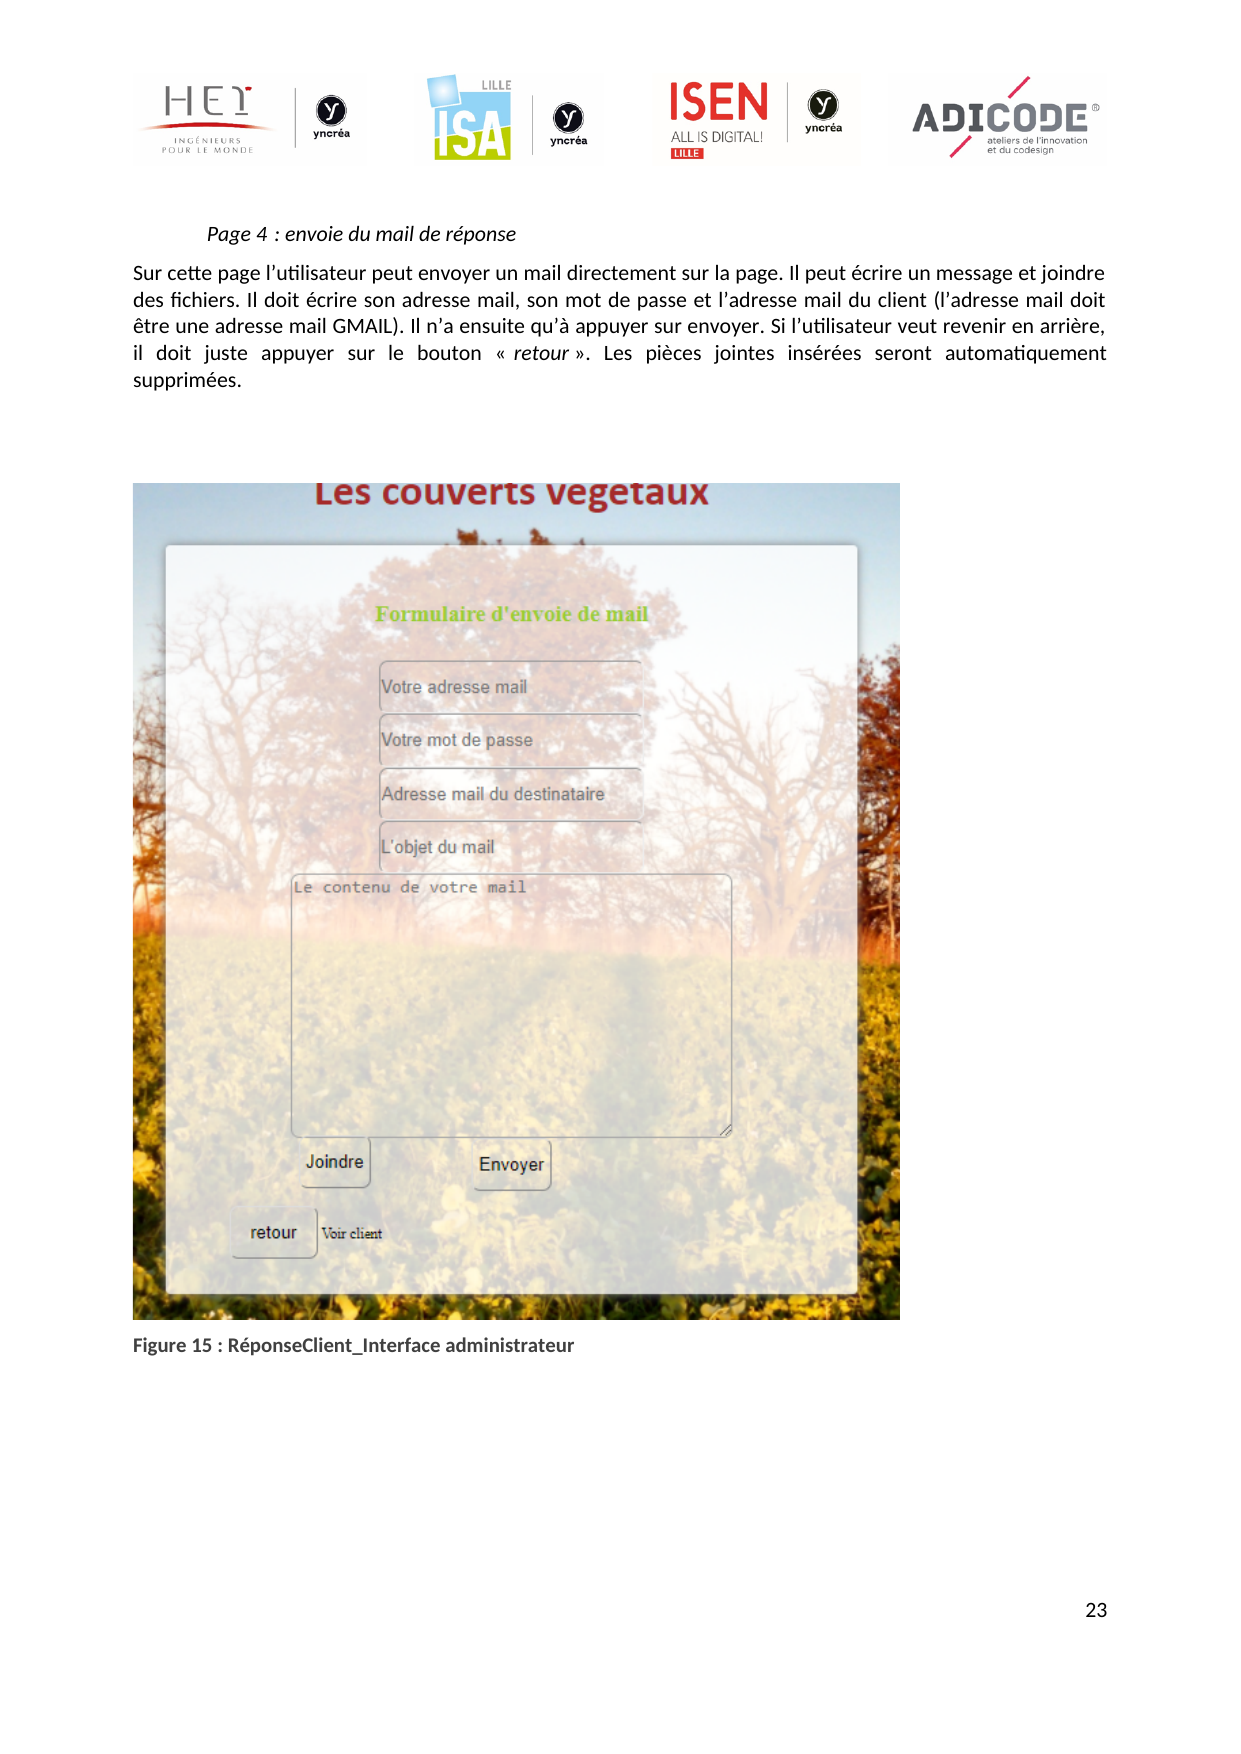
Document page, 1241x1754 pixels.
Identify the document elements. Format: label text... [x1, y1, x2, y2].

text Page 4 : envoie du mail de réponse [133, 220, 1107, 247]
text Sur cette page l’utilisateur peut envoyer un mail directement sur la page. Il peut écrire un message et joindre des fichiers. Il doit écrire son adresse mail, son mot de passe et l’adresse mail du client (l’adresse mail doit être une adresse mail GMAIL). Il n’a ensuite qu’à appuyer sur envoyer. Si l’utilisateur veut revenir en arrière, il doit juste appuyer sur le bouton « retour ». Les pièces jointes insérées seront automatiquement supprimées. [133, 259, 1107, 393]
picture [132, 73, 1108, 166]
picture [132, 483, 900, 1320]
text Figure 15 : RéponseClient_Interface administrateur [133, 1332, 1107, 1358]
